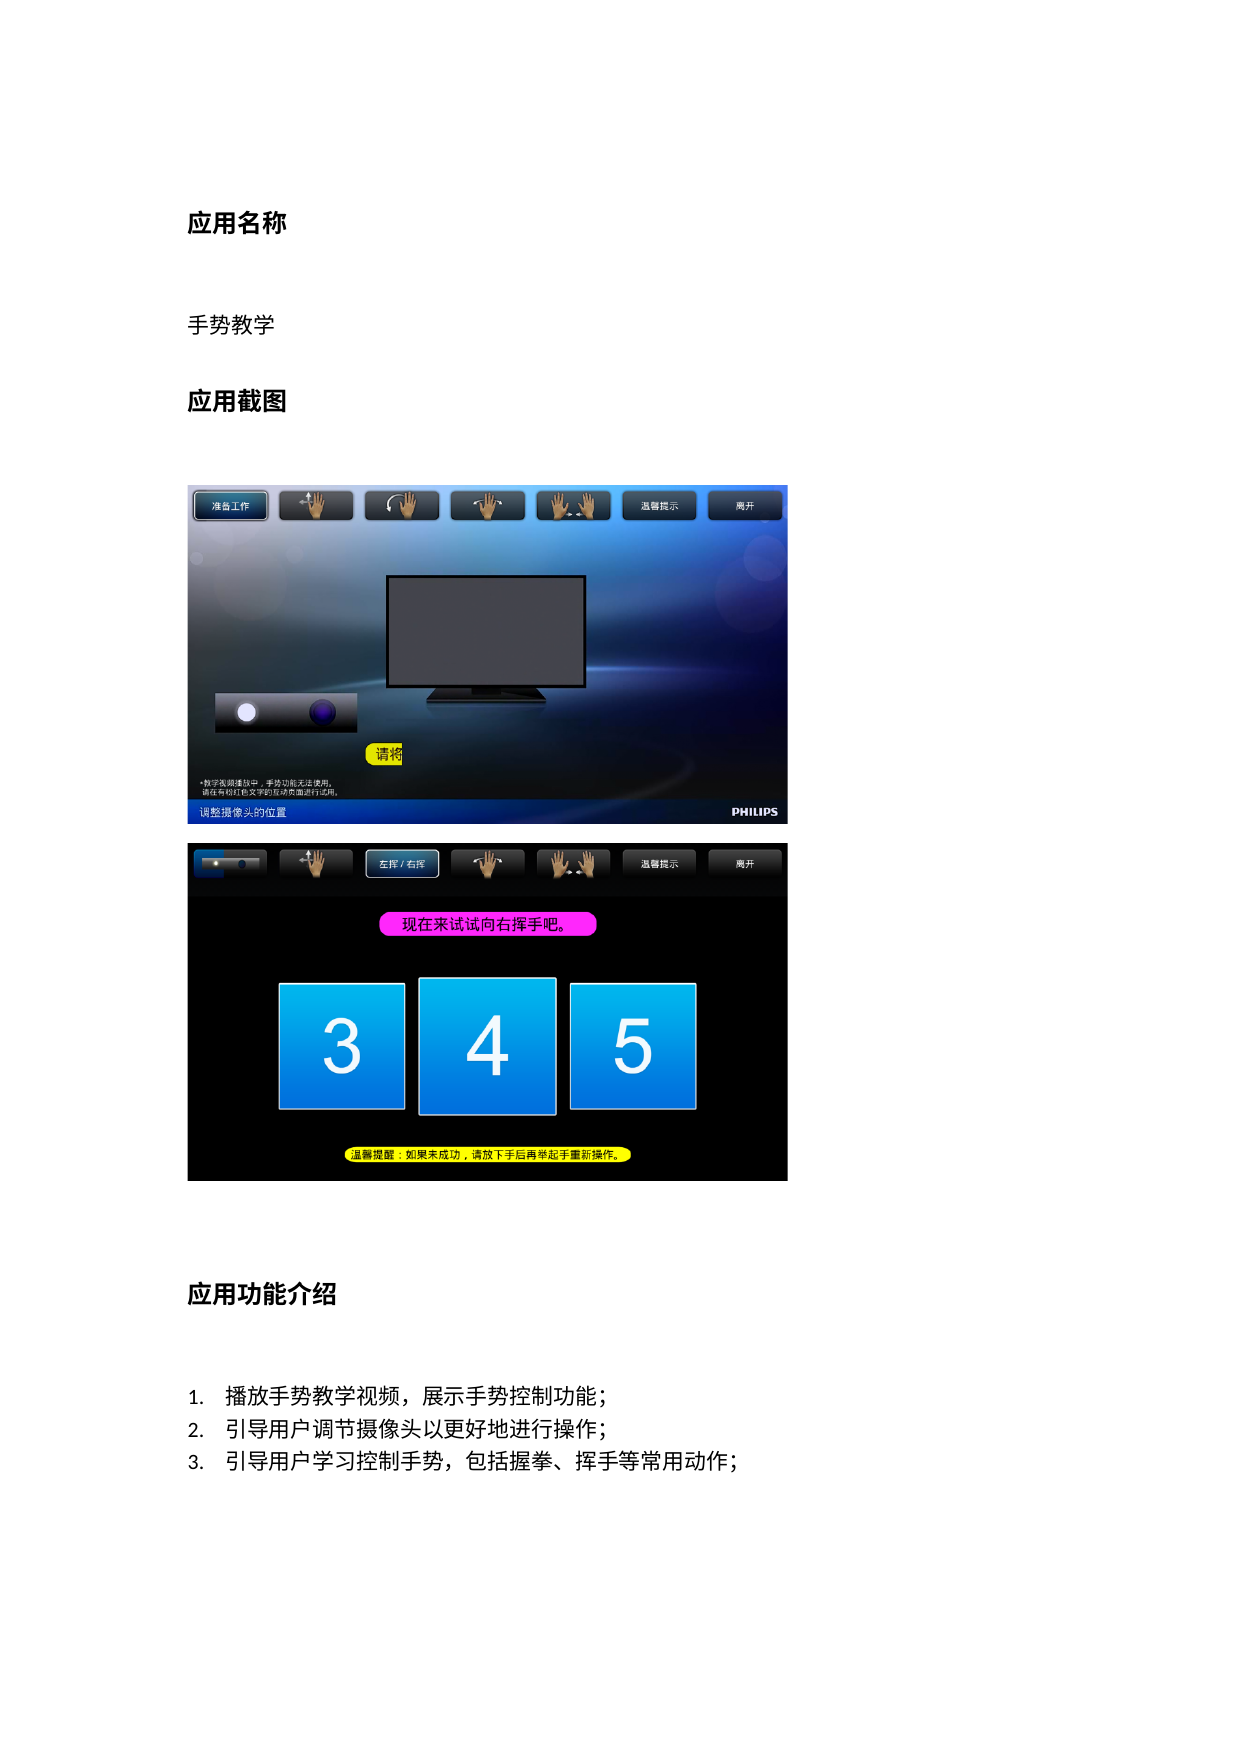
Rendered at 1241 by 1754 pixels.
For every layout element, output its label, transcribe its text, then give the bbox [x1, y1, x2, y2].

subtitle 应用功能介绍 [187, 1260, 1053, 1325]
list 引导用户学习控制手势，包括握拳、挥手等常用动作； [187, 1444, 1053, 1476]
picture [187, 485, 788, 824]
subtitle 应用截图 [187, 367, 1053, 432]
list 播放手势教学视频，展示手势控制功能； [187, 1379, 1053, 1411]
list 引导用户调节摄像头以更好地进行操作； [187, 1411, 1053, 1444]
text 手势教学 [187, 308, 1053, 340]
subtitle 应用名称 [187, 189, 1053, 254]
picture [187, 843, 788, 1181]
